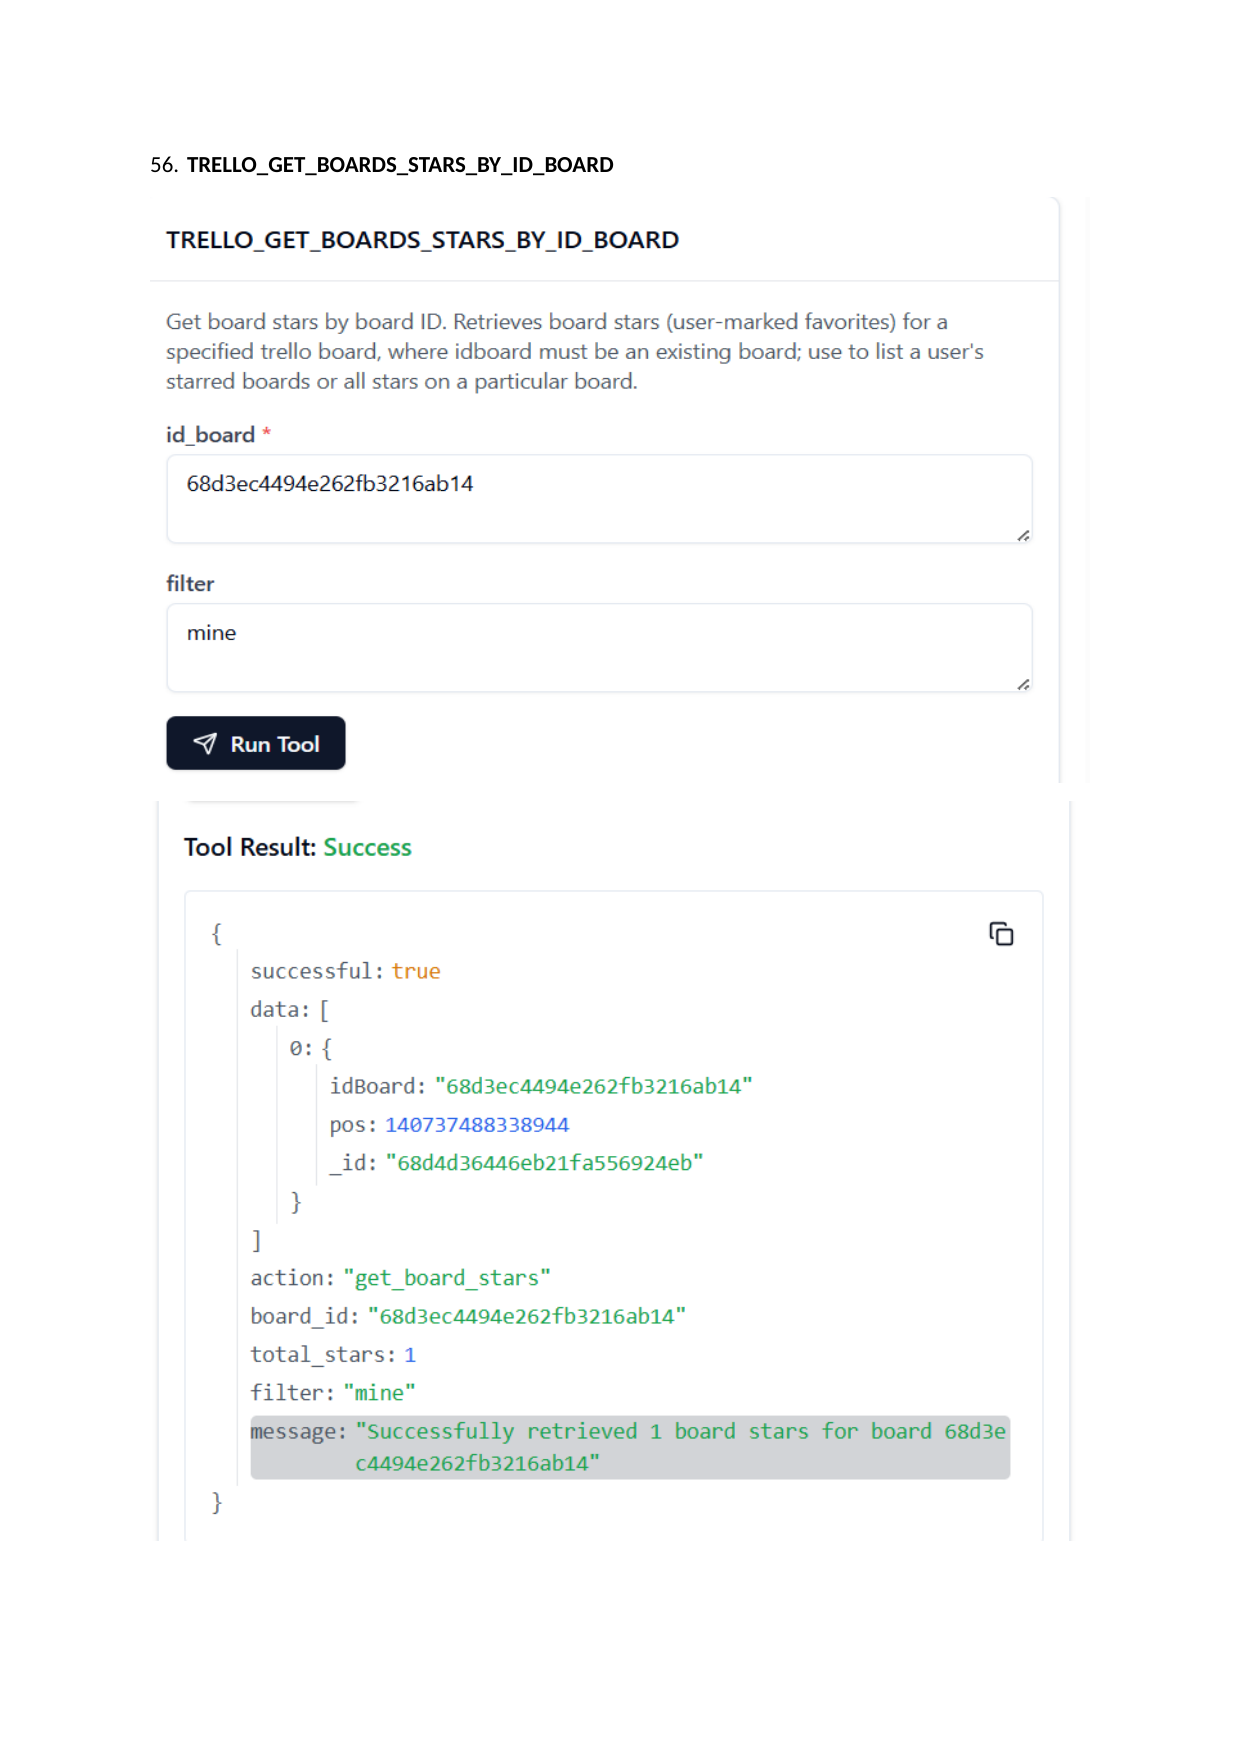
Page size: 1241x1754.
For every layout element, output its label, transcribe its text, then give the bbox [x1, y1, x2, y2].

text 56. TRELLO_GET_BOARDS_STARS_BY_ID_BOARD [150, 150, 1090, 178]
picture [150, 197, 1091, 783]
picture [150, 801, 1091, 1541]
